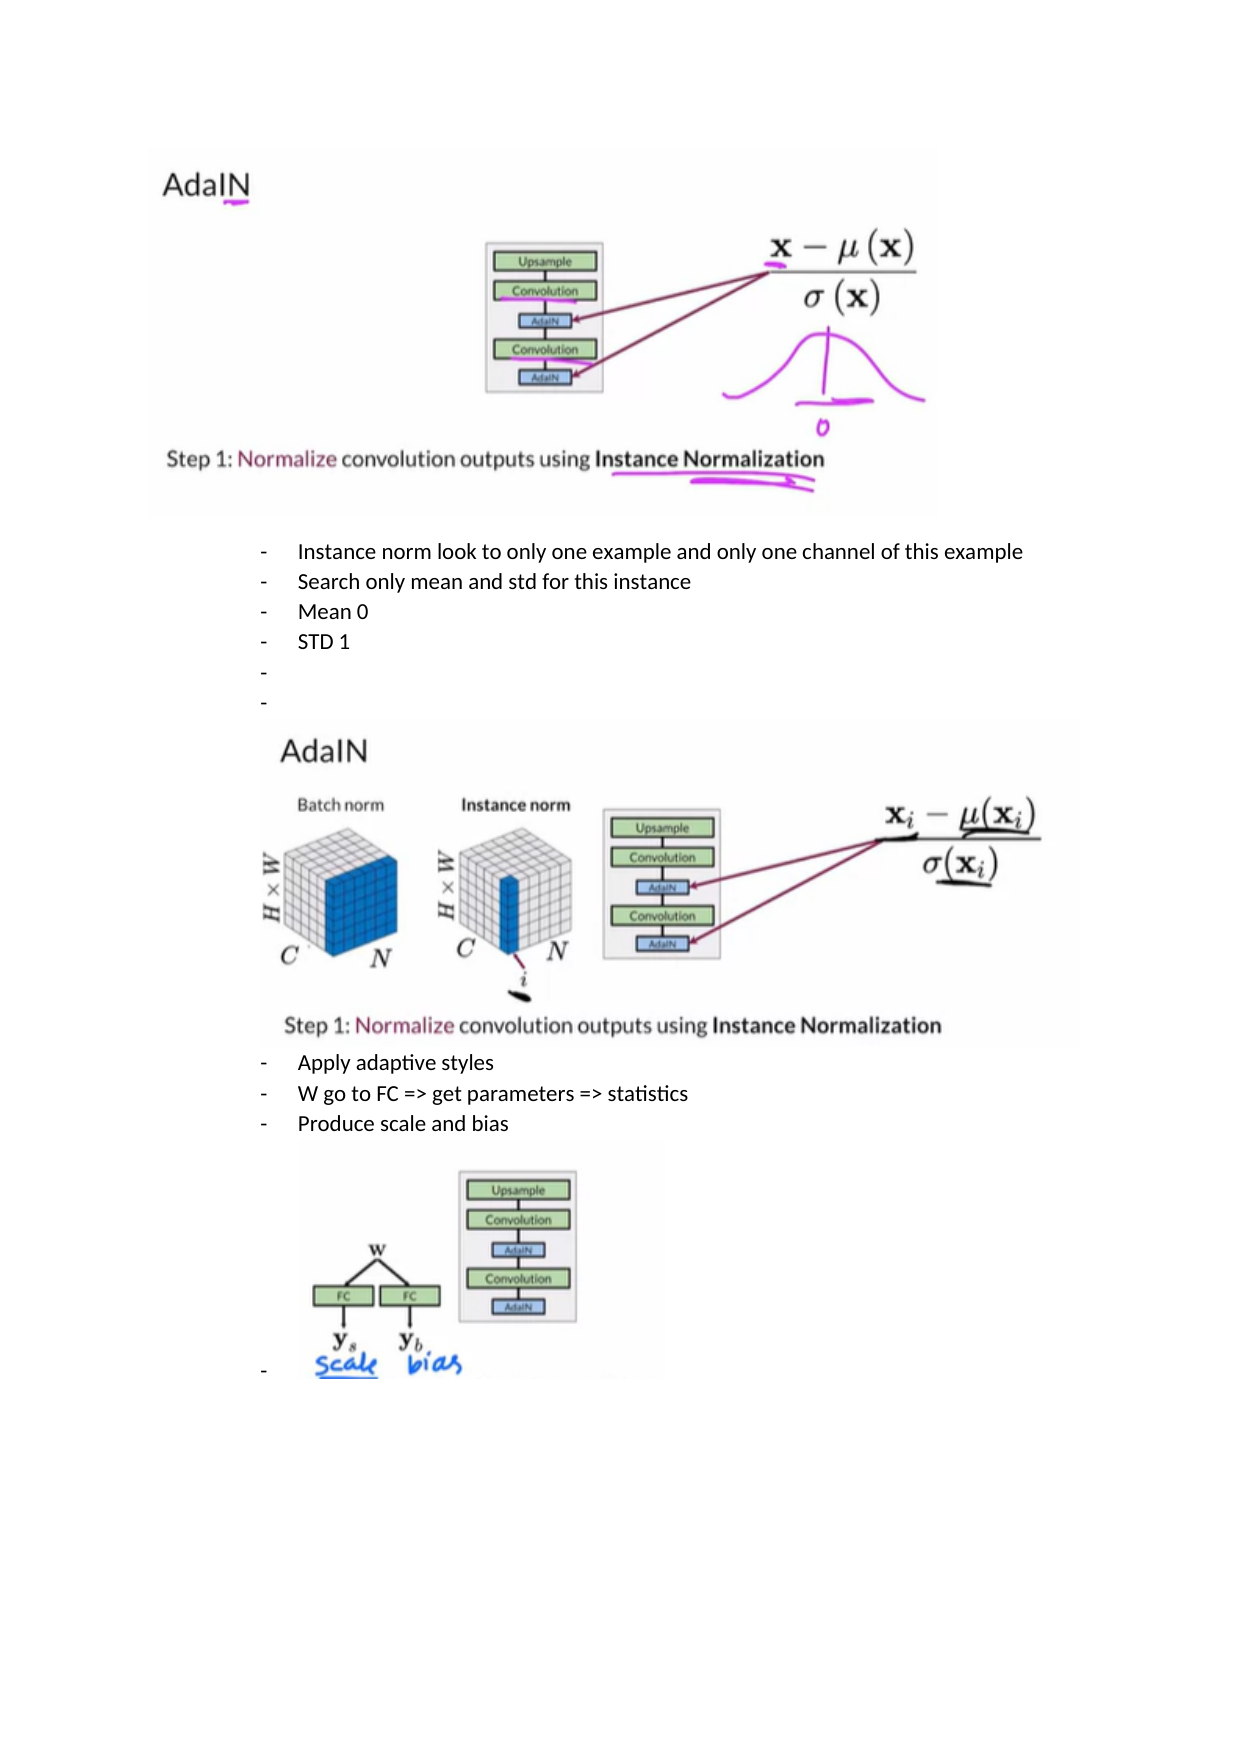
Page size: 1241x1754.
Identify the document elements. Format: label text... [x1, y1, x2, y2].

list Produce scale and bias [260, 1109, 1093, 1137]
picture [260, 718, 1081, 1047]
picture [147, 147, 939, 518]
list STD 1 [260, 627, 1093, 656]
list W go to FC => get parameters => statistics [260, 1079, 1093, 1107]
picture [297, 1139, 665, 1379]
list Mean 0 [260, 597, 1093, 625]
list Instance norm look to only one example and only one channel of this example [260, 537, 1093, 565]
list Apply adaptive styles [260, 1048, 1093, 1076]
list Search only mean and std for this instance [260, 567, 1093, 595]
